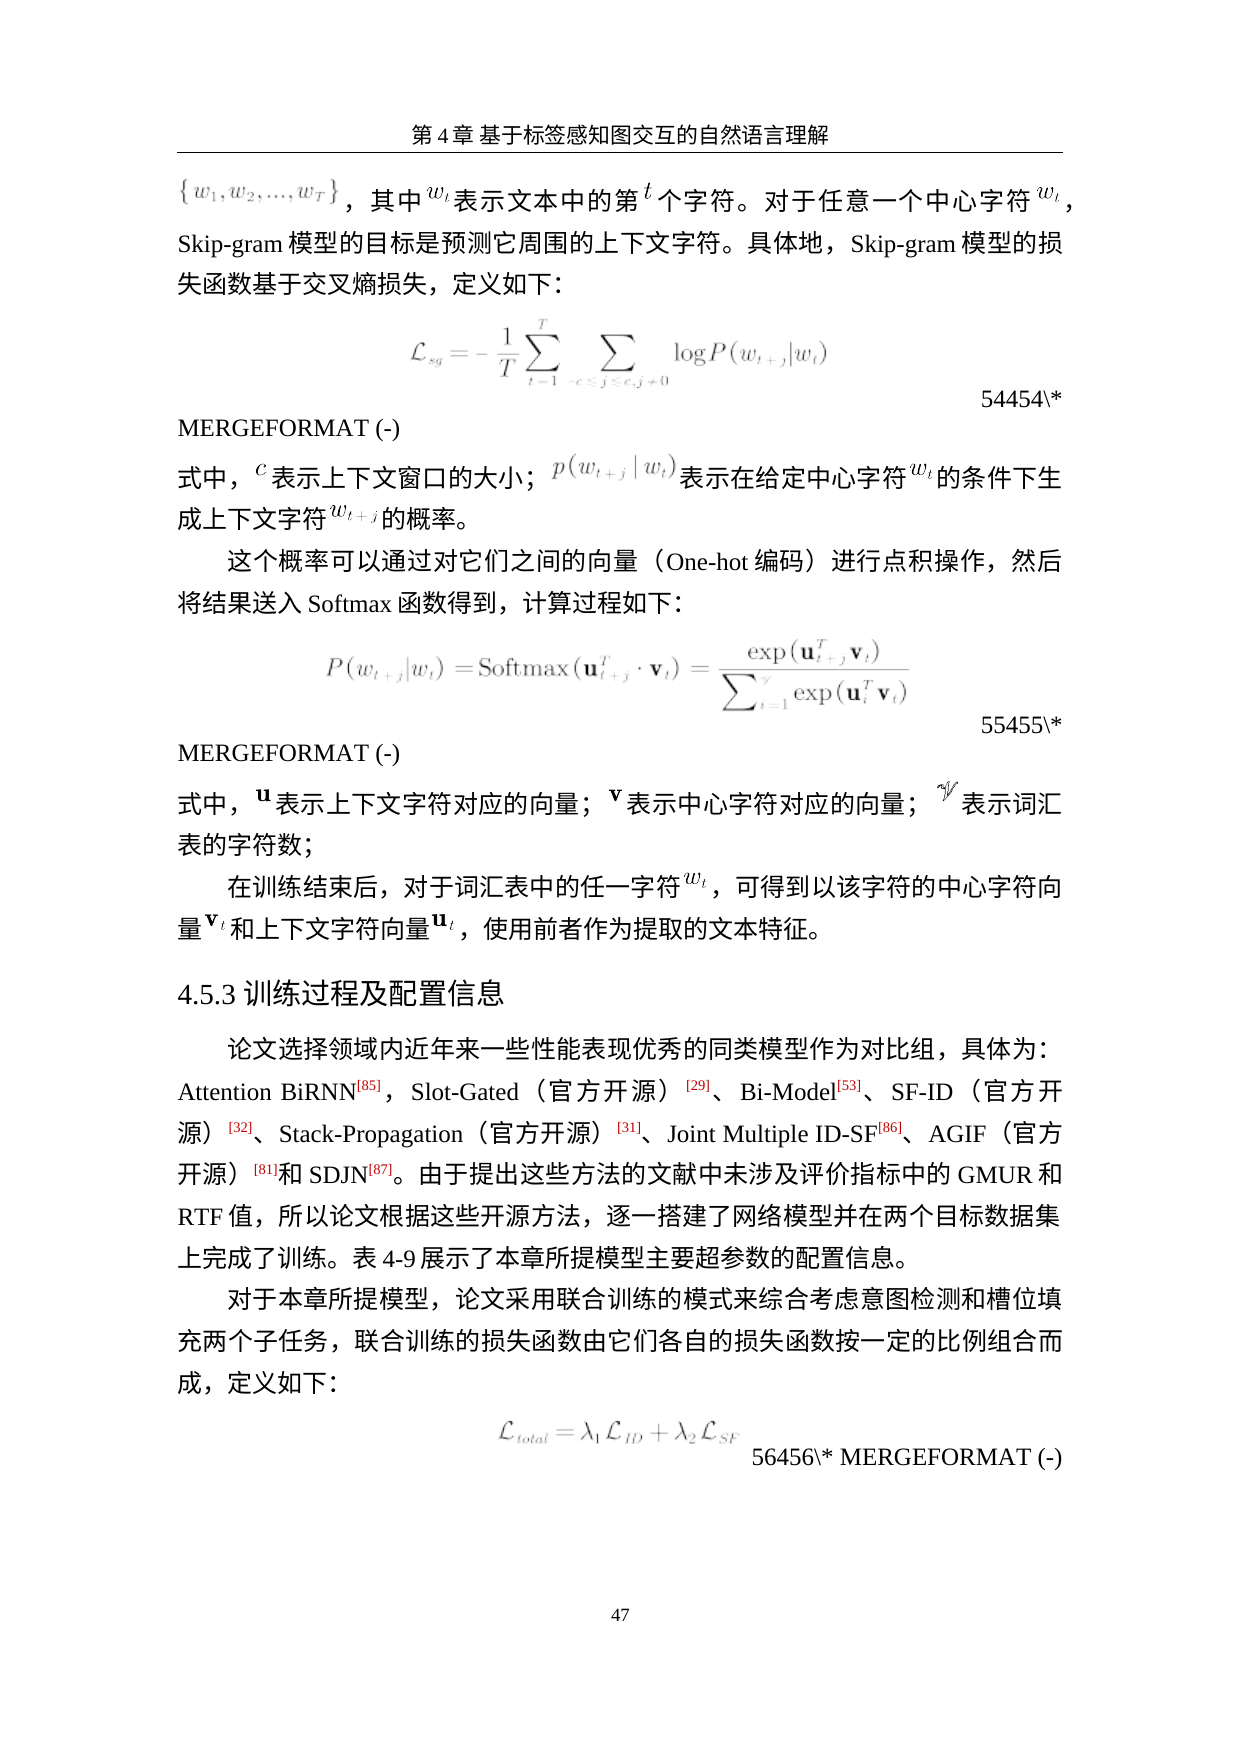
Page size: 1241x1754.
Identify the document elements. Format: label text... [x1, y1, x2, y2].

text 在训练结束后，对于词汇表中的任一字符，可得到以该字符的中心字符向量和上下文字符向量，使用前者作为提取的文本特征。 [177, 863, 1063, 946]
text 这个概率可以通过对它们之间的向量（One-hot编码）进行点积操作，然后将结果送入Softmax函数得到，计算过程如下： [177, 537, 1063, 621]
text 式中，表示上下文窗口的大小；表示在给定中心字符的条件下生成上下文字符的概率。 [177, 454, 1063, 537]
text 对于本章所提模型，论文采用联合训练的模式来综合考虑意图检测和槽位填充两个子任务，联合训练的损失函数由它们各自的损失函数按一定的比例组合而成，定义如下： [177, 1276, 1063, 1401]
subtitle 训练过程及配置信息 [177, 971, 1063, 1013]
text 式中，表示上下文字符对应的向量；表示中心字符对应的向量；表示词汇表的字符数； [177, 780, 1063, 863]
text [177, 177, 1063, 302]
